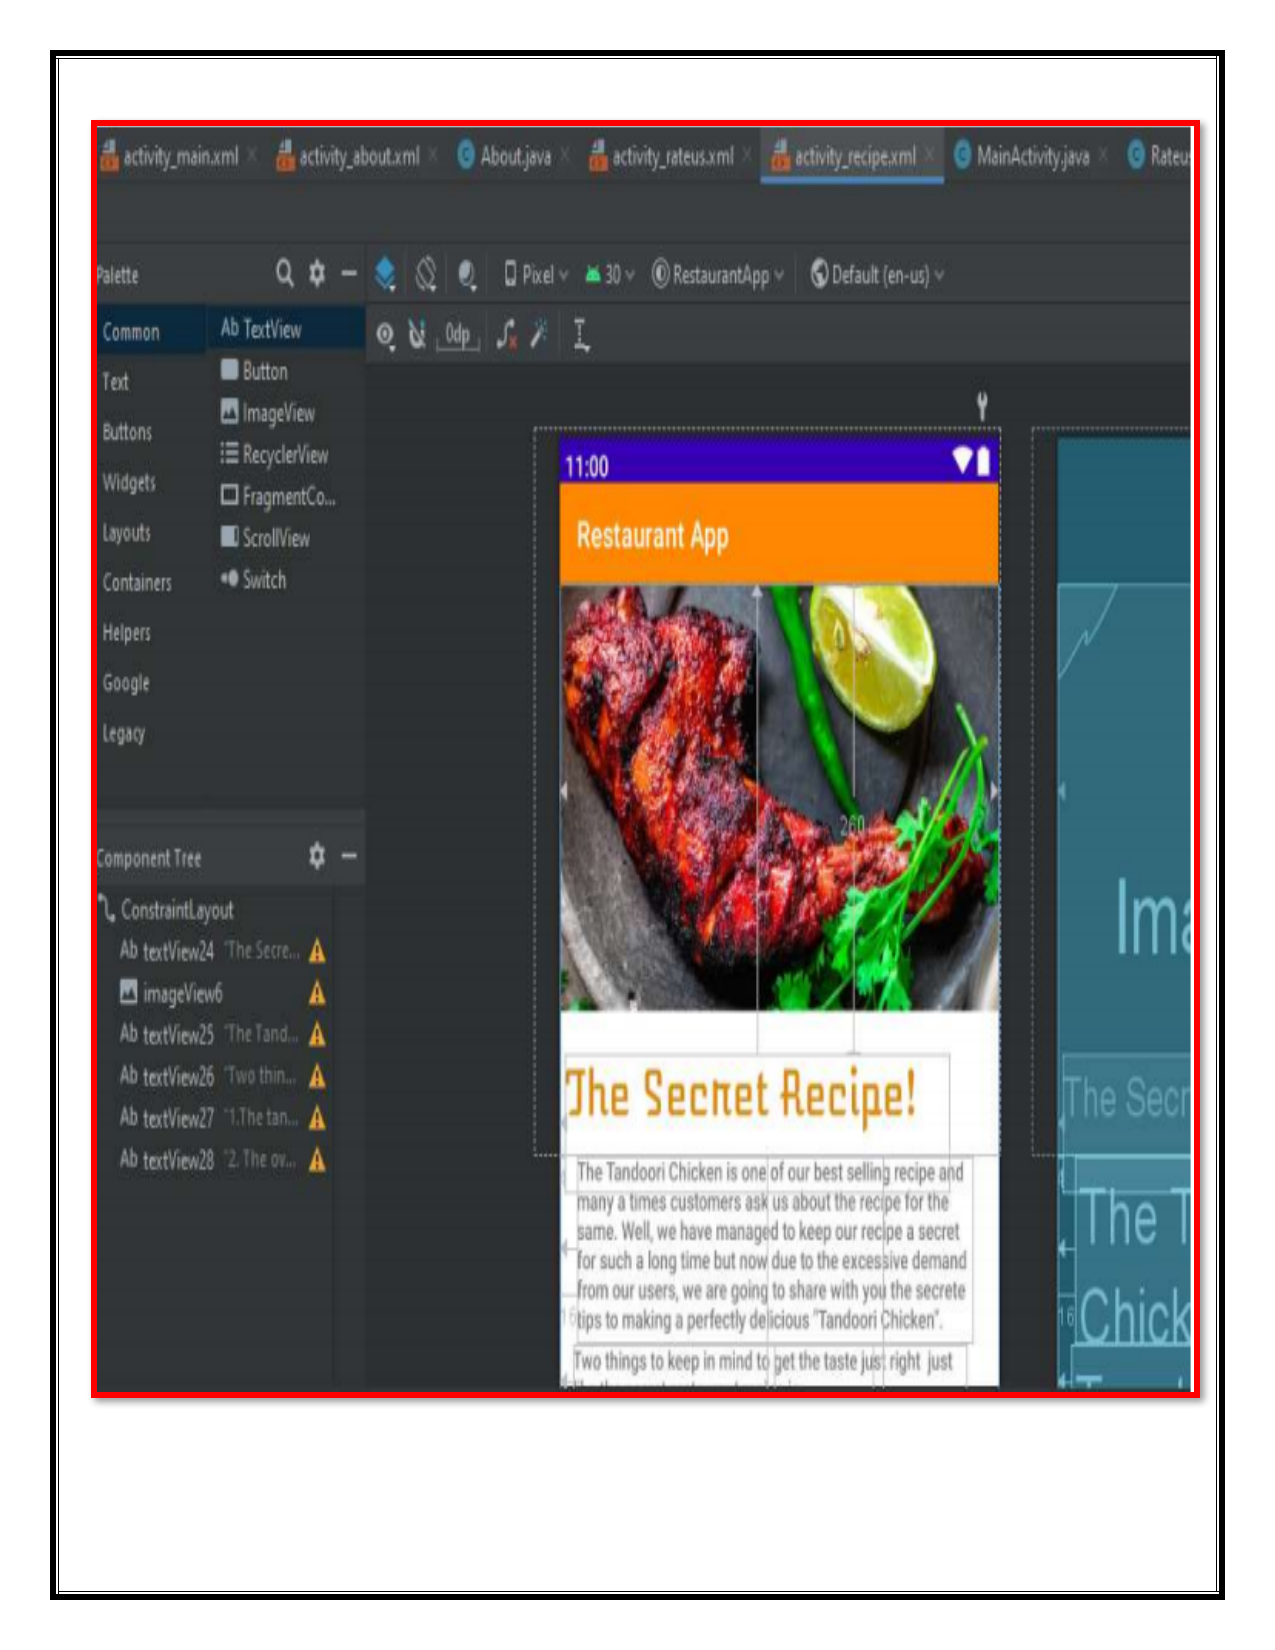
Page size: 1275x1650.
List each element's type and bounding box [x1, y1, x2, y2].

picture [97, 126, 1194, 1392]
